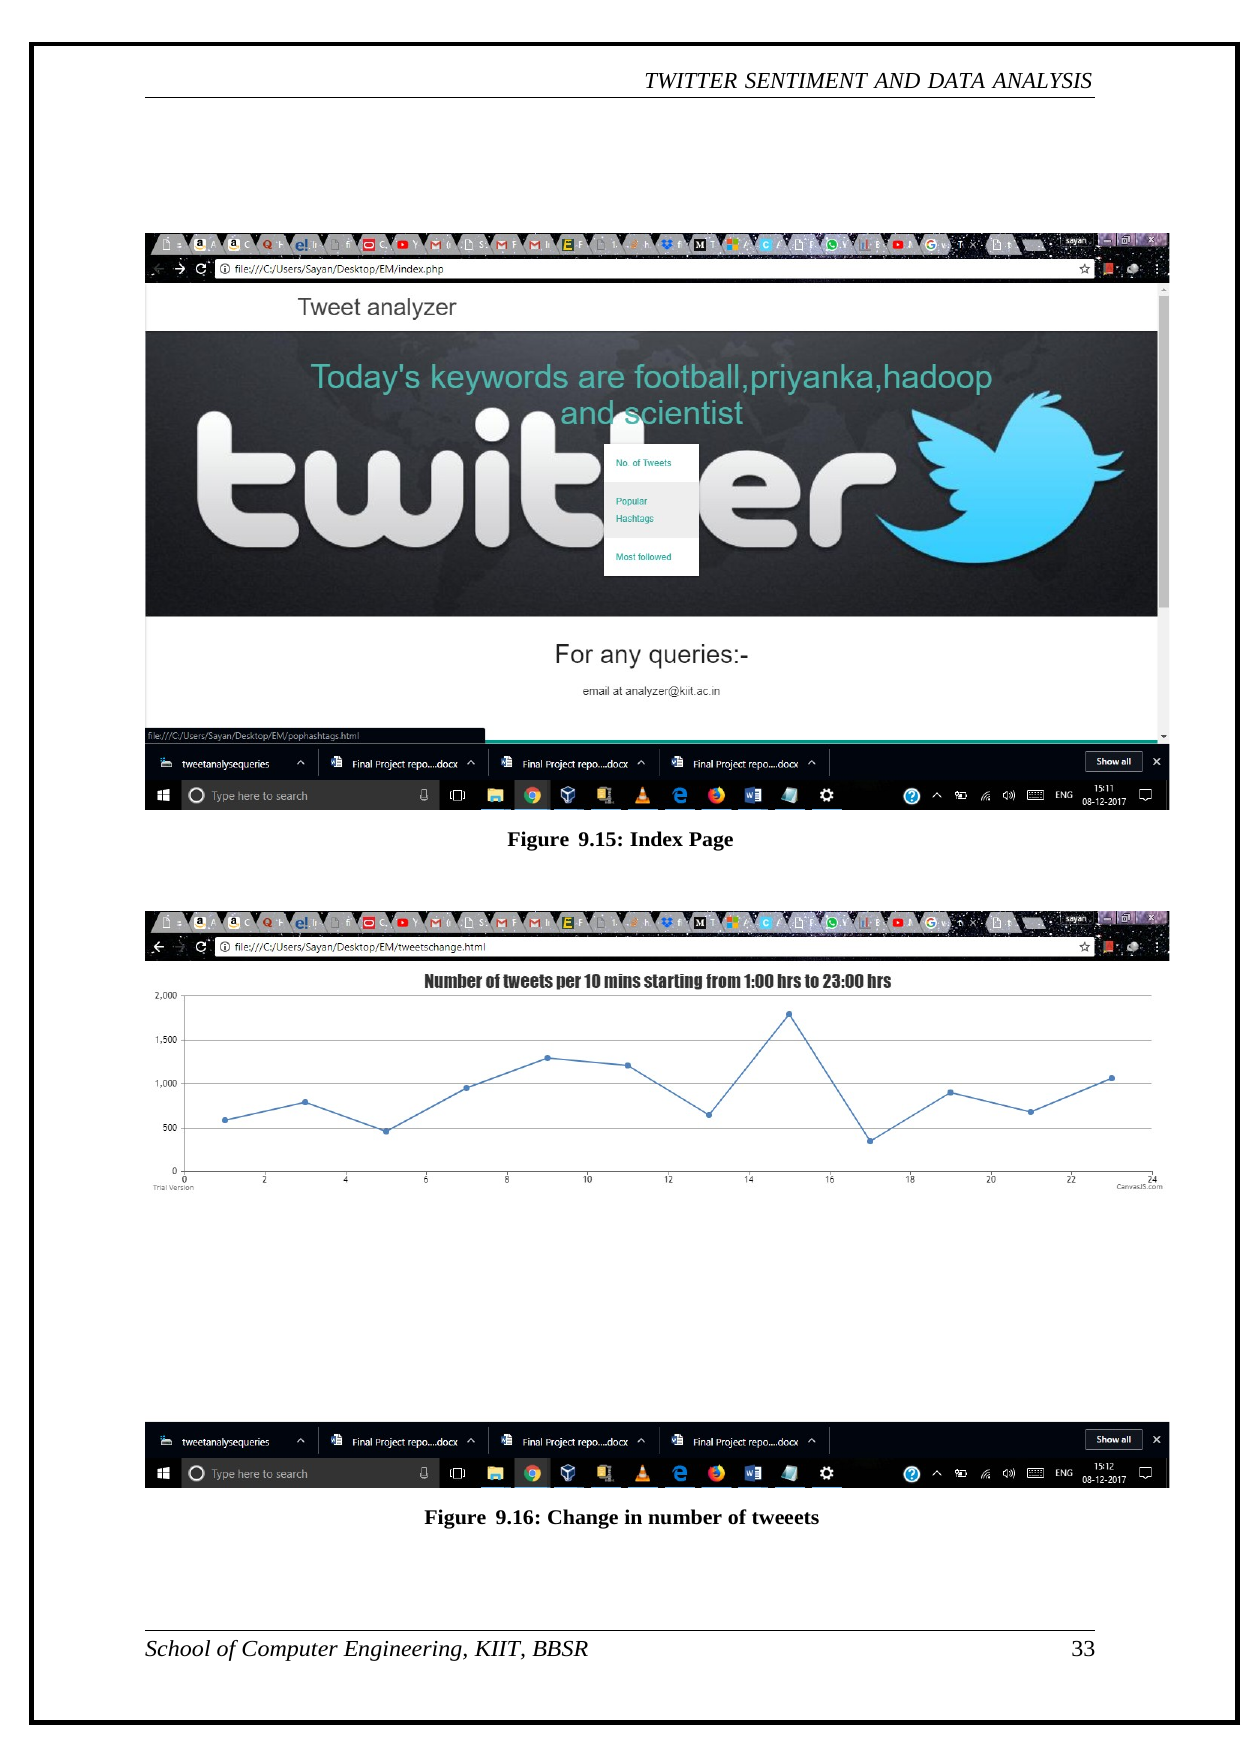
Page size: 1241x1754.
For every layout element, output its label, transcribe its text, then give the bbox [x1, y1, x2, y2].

picture [145, 233, 1170, 810]
text Figure 9.16: Change in number of tweeets [424, 925, 1235, 1529]
picture [145, 911, 1170, 1488]
text School of Computer Engineering, KIIT, BBSR 33 [145, 1631, 1235, 1662]
text Figure 9.15: Index Page [157, 810, 1083, 851]
text TWITTER SENTIMENT AND DATA ANALYSIS [644, 67, 1235, 94]
